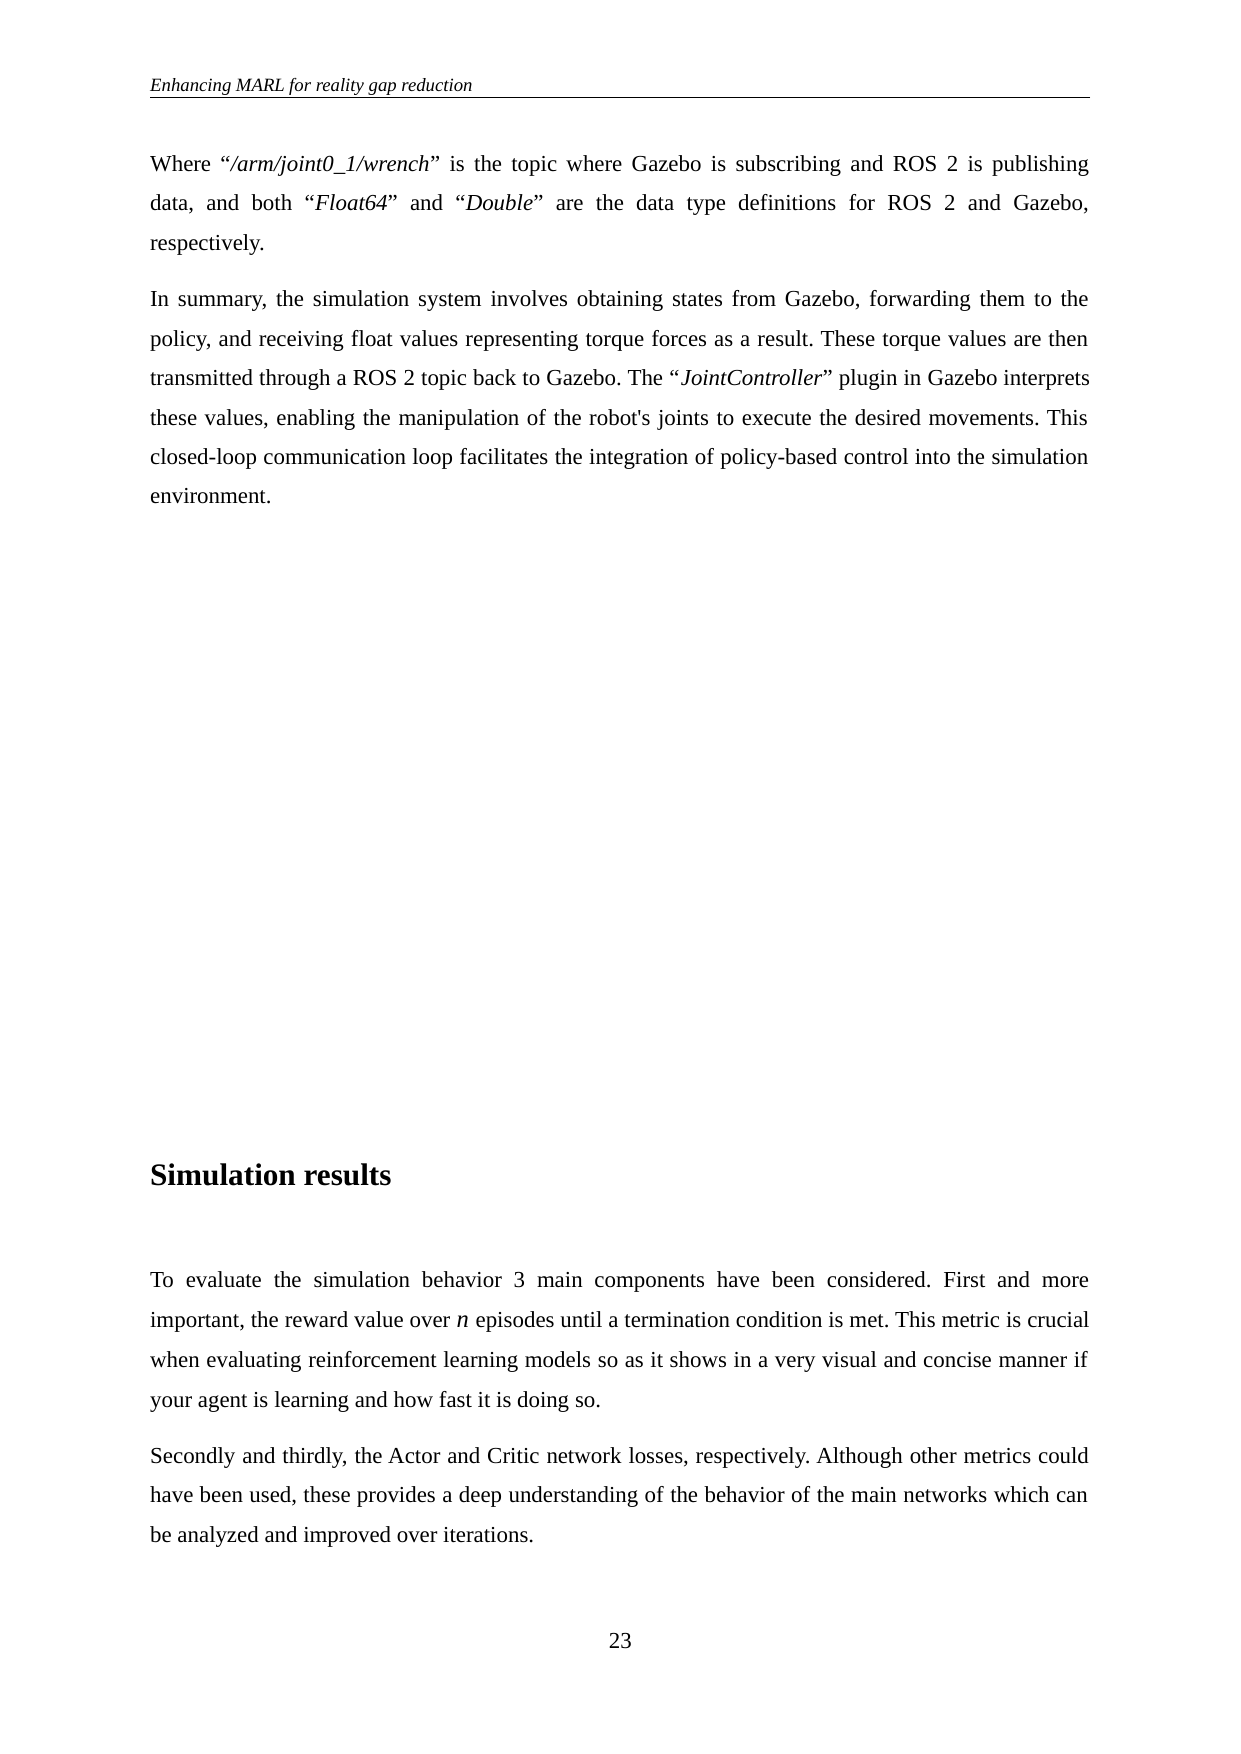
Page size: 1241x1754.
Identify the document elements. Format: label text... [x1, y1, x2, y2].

subtitle Simulation results [150, 1156, 1090, 1192]
text To evaluate the simulation behavior 3 main components have been considered. First and more important, the reward value over episodes until a termination condition is met. This metric is crucial when evaluating reinforcement learning models so as it shows in a very visual and concise manner if your agent is learning and how fast it is doing so. [150, 1266, 1090, 1412]
text Secondly and thirdly, the Actor and Critic network losses, respectively. Although other metrics could have been used, these provides a deep understanding of the behavior of the main networks which can be analyzed and improved over iterations. [150, 1442, 1090, 1547]
text In summary, the simulation system involves obtaining states from Gazebo, forwarding them to the policy, and receiving float values representing torque forces as a result. These torque values are then transmitted through a ROS 2 topic back to Gazebo. The “JointController” plugin in Gazebo interprets these values, enabling the manipulation of the robot's joints to execute the desired movements. This closed-loop communication loop facilitates the integration of policy-based control into the simulation environment. [150, 285, 1090, 509]
text Where “/arm/joint0_1/wrench” is the topic where Gazebo is subscribing and ROS 2 is publishing data, and both “Float64” and “Double” are the data type definitions for ROS 2 and Gazebo, respectively. [150, 150, 1090, 255]
